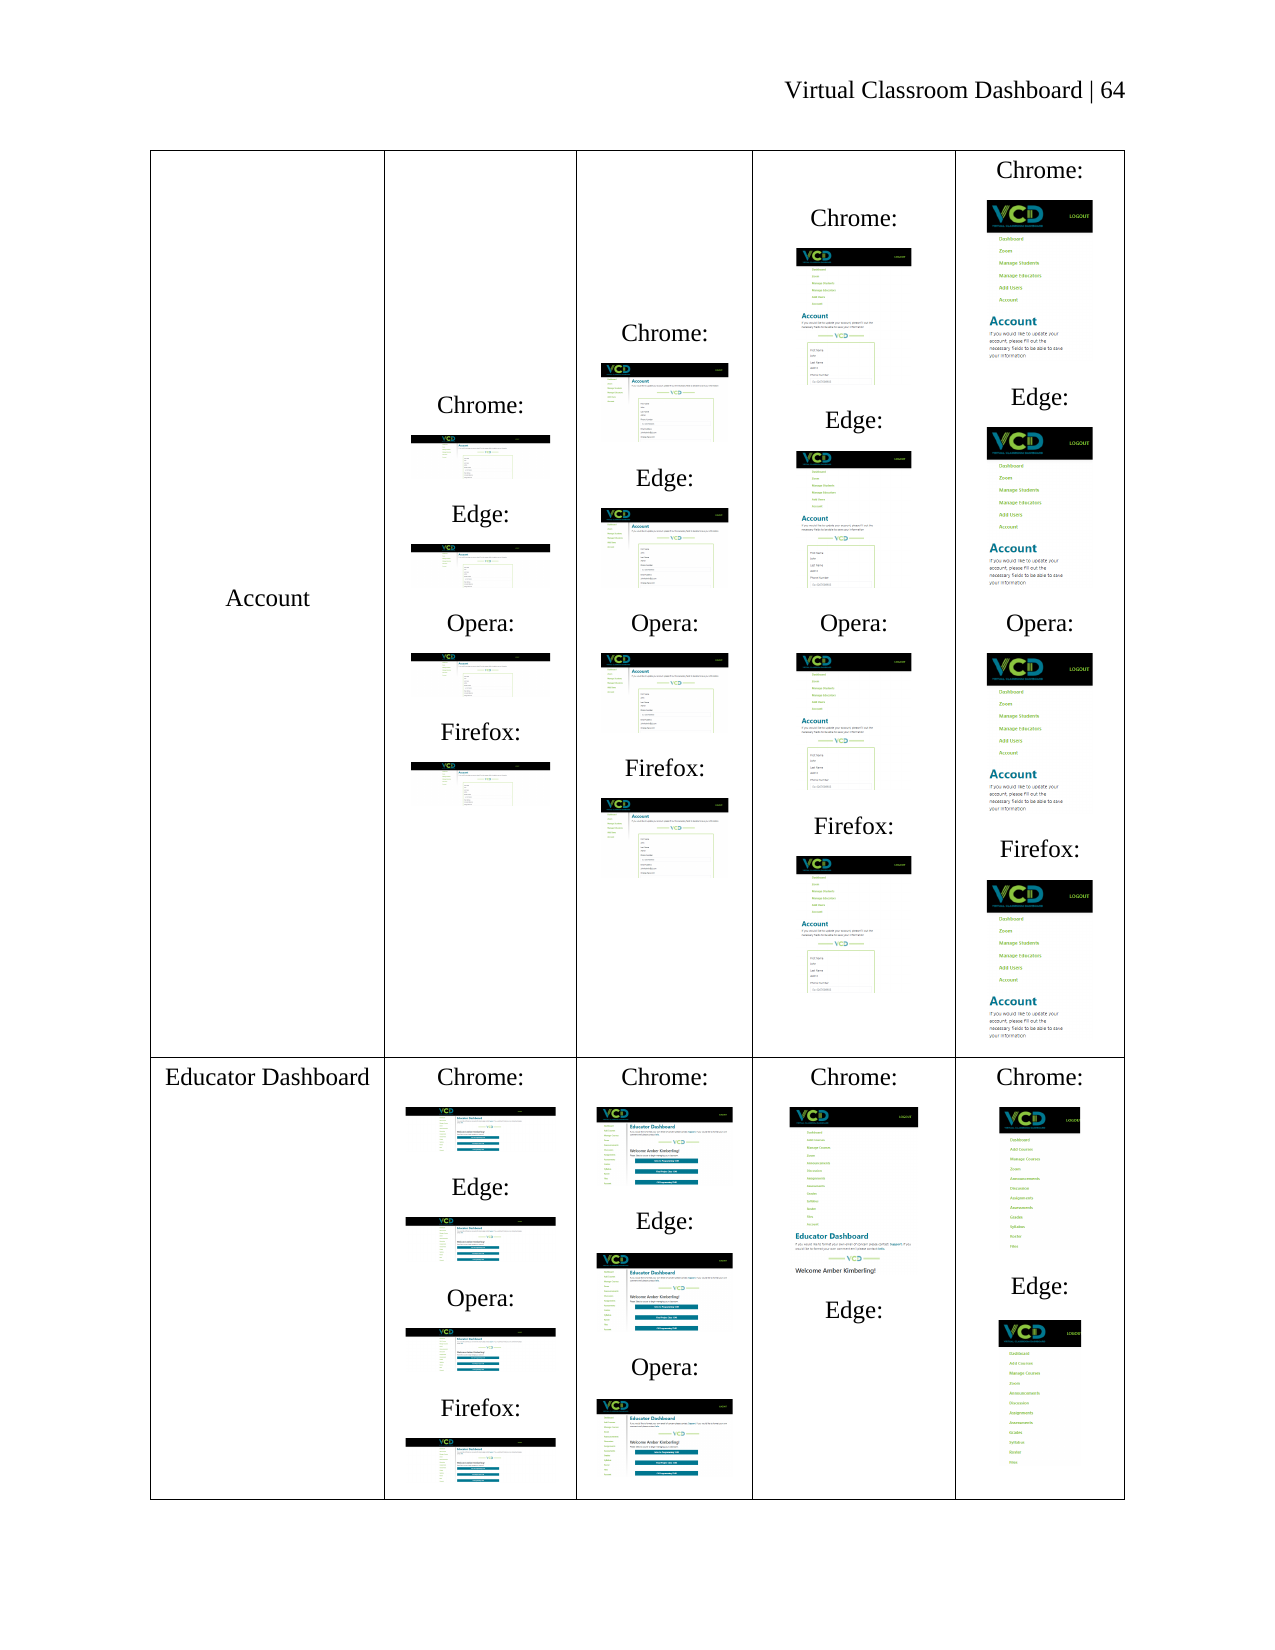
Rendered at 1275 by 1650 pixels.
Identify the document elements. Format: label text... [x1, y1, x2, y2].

picture [796, 653, 912, 790]
table_cell Chrome: Edge: Opera: Firefox: [956, 151, 1124, 1057]
table_cell Account [151, 151, 384, 1057]
picture [596, 1253, 733, 1332]
picture [601, 653, 729, 733]
picture [796, 451, 912, 588]
picture [986, 200, 1093, 361]
picture [789, 1107, 919, 1275]
picture [405, 1217, 556, 1262]
picture [796, 856, 912, 993]
picture [986, 880, 1093, 1040]
table_cell Chrome: Edge: Opera: Firefox: [753, 151, 955, 1057]
picture [411, 762, 551, 806]
picture [405, 1438, 556, 1483]
picture [411, 544, 551, 588]
picture [601, 363, 729, 442]
picture [601, 798, 729, 878]
picture [998, 1320, 1082, 1466]
picture [596, 1399, 733, 1477]
table_cell Chrome: Edge: Opera: Firefox: [577, 151, 752, 1057]
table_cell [753, 1058, 955, 1499]
picture [405, 1328, 556, 1372]
picture [411, 435, 551, 479]
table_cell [577, 1058, 752, 1499]
picture [601, 508, 729, 588]
picture [999, 1107, 1081, 1250]
picture [405, 1107, 556, 1152]
table_cell Chrome: Edge: Opera: Firefox: [385, 151, 576, 1057]
picture [986, 427, 1093, 588]
picture [986, 653, 1093, 814]
picture [411, 653, 551, 697]
picture [796, 248, 912, 385]
picture [596, 1107, 733, 1186]
table_cell Educator Dashboard [151, 1058, 384, 1499]
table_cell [385, 1058, 576, 1499]
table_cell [956, 1058, 1124, 1499]
